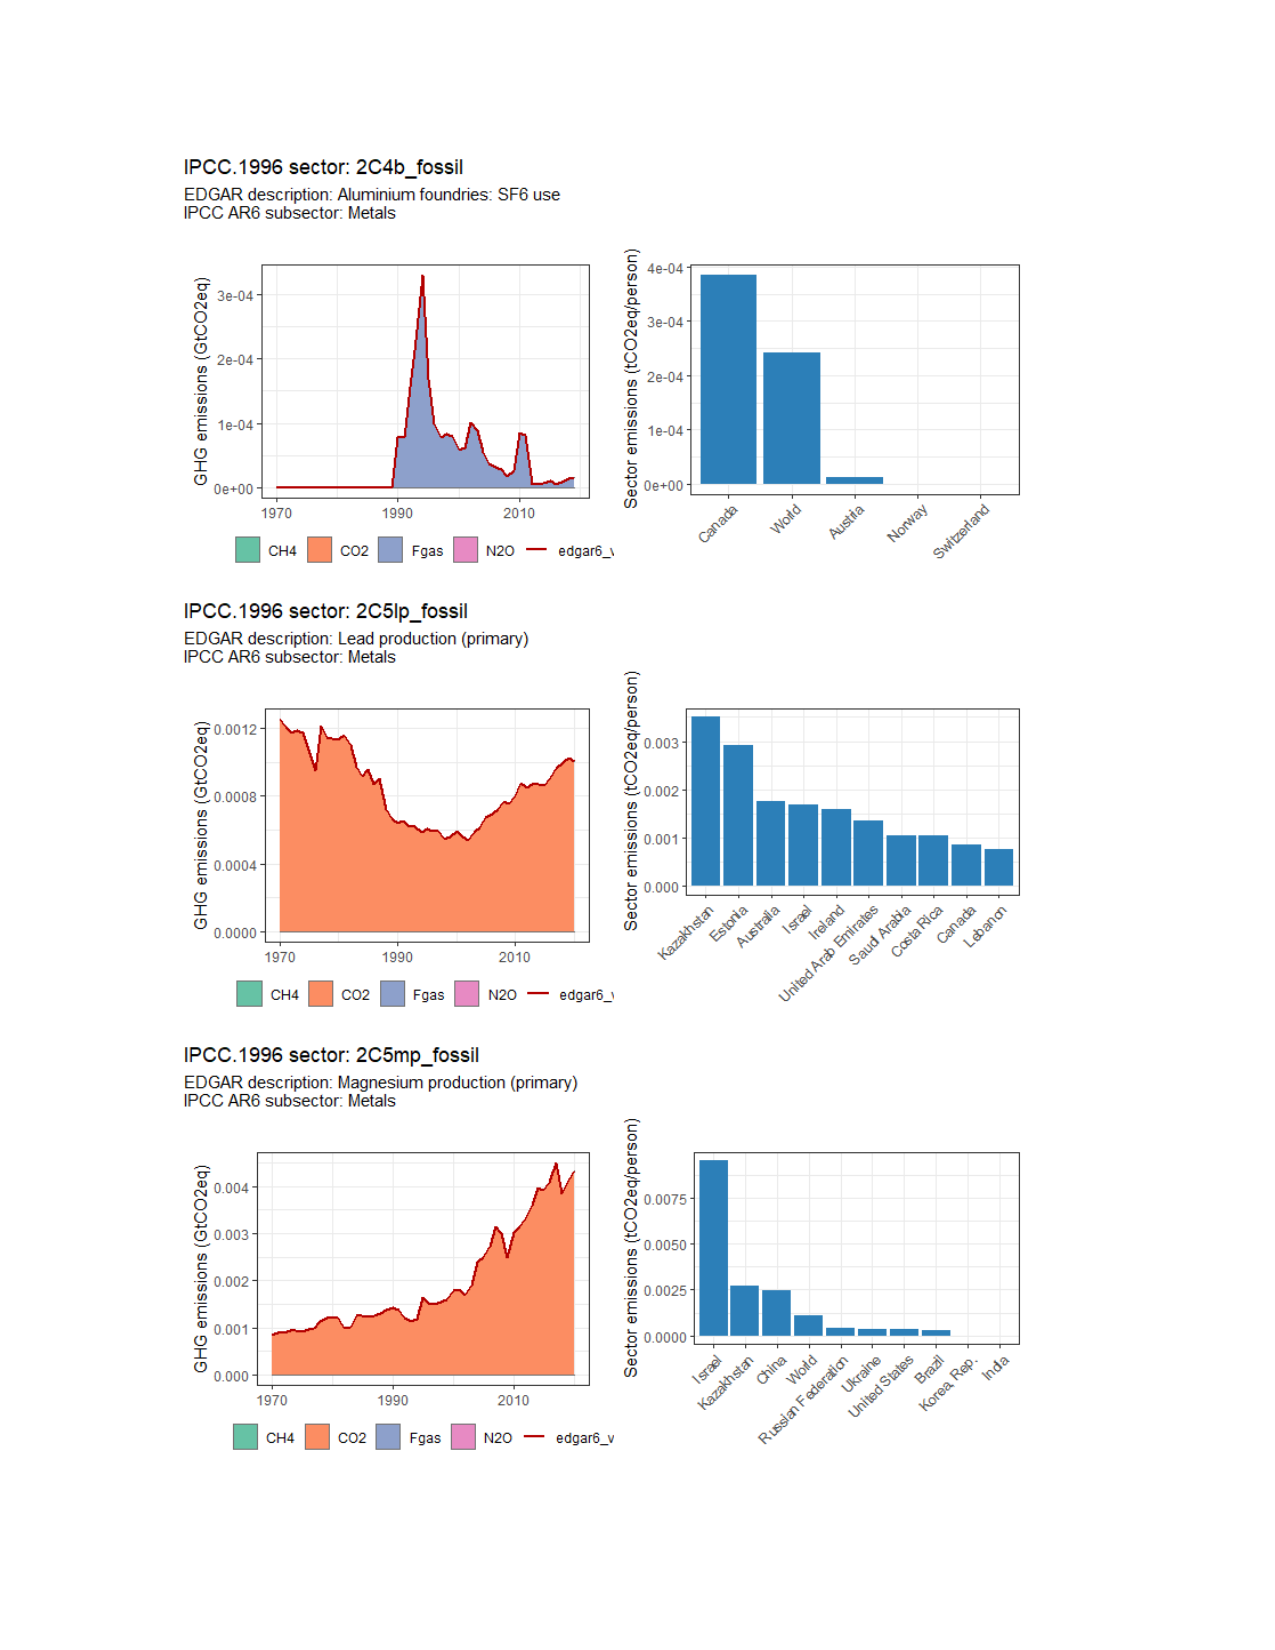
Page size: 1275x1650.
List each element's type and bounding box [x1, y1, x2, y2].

picture [168, 1037, 1044, 1475]
picture [168, 593, 1044, 1032]
picture [168, 150, 1044, 588]
